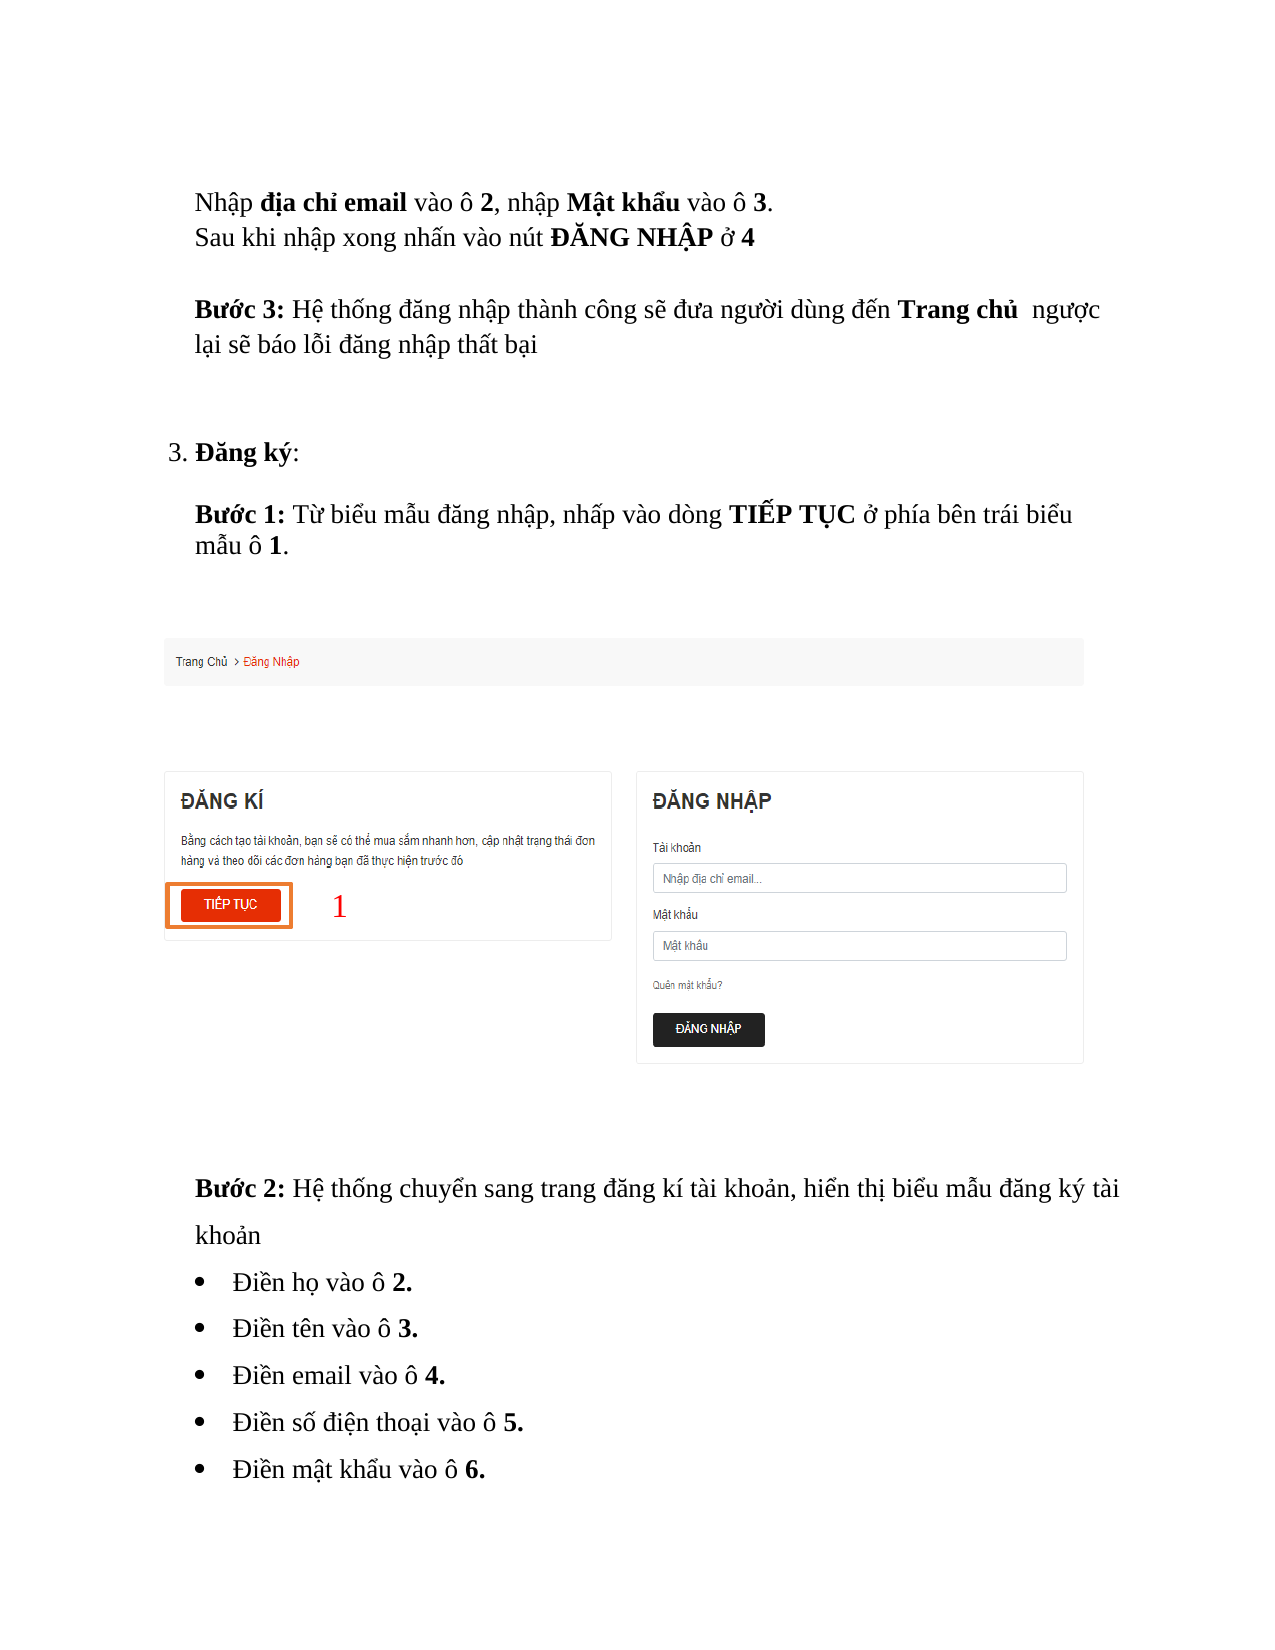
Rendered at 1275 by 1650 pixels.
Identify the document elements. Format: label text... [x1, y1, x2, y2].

list Điền họ vào ô 2. [195, 1266, 1125, 1297]
list Bước 2: Hệ thống chuyển sang trang đăng kí tài khoản, hiển thị biểu mẫu đăng ký tài khoản [195, 1172, 1125, 1250]
list Nhập địa chỉ email vào ô 2, nhập Mật khẩu vào ô 3. [194, 186, 1125, 217]
list Điền tên vào ô 3. [195, 1313, 1125, 1344]
list Điền email vào ô 4. [195, 1359, 1125, 1391]
list Sau khi nhập xong nhấn vào nút ĐĂNG NHẬP ở 4 [194, 221, 1125, 253]
list Bước 3: Hệ thống đăng nhập thành công sẽ đưa người dùng đến Trang chủ ngược lại sẽ báo lỗi đăng nhập thất bại [194, 293, 1125, 360]
list Điền số điện thoại vào ô 5. [195, 1406, 1125, 1438]
picture [150, 632, 1122, 1101]
list Bước 1: Từ biểu mẫu đăng nhập, nhấp vào dòng TIẾP TỤC ở phía bên trái biểu mẫu ô 1. [195, 498, 1125, 560]
list Điền mật khẩu vào ô 6. [195, 1453, 1125, 1484]
list Đăng ký: [151, 436, 1125, 467]
